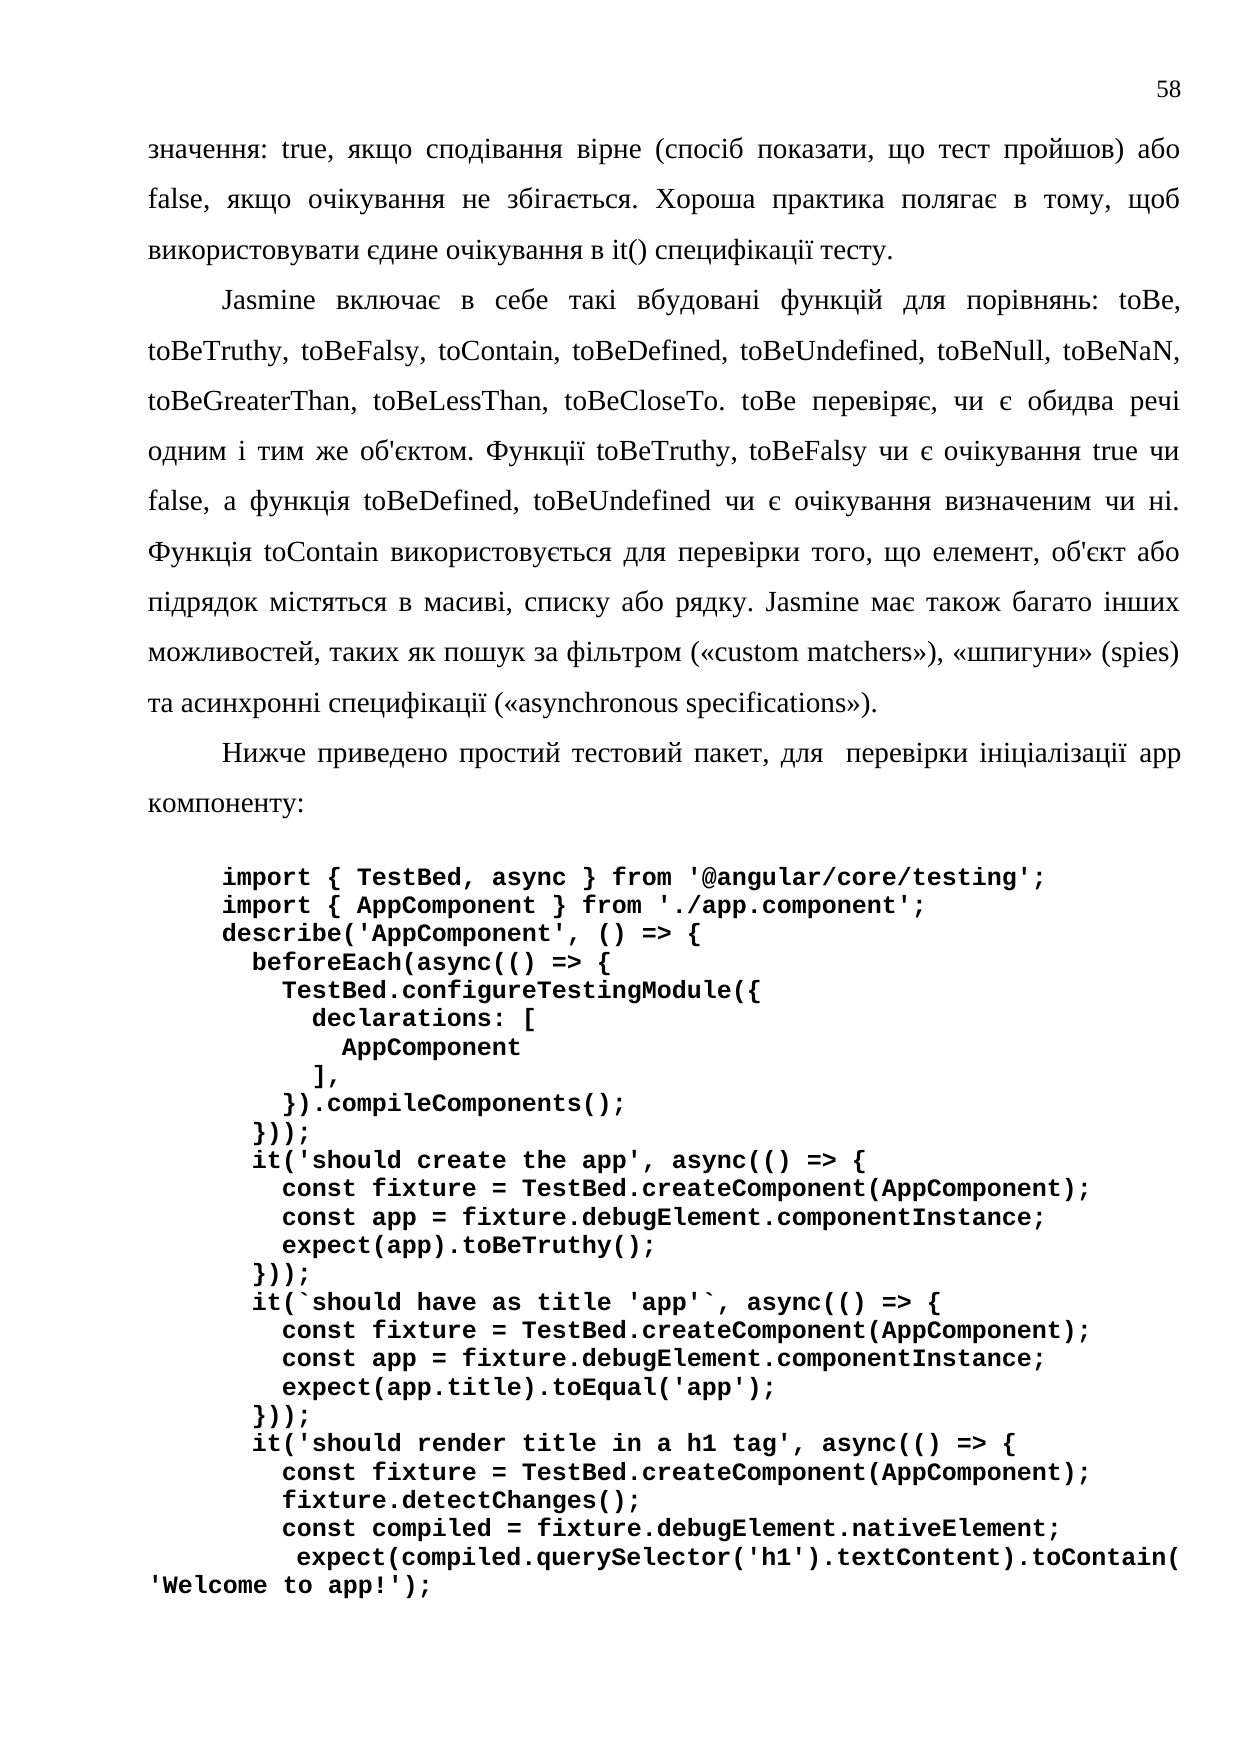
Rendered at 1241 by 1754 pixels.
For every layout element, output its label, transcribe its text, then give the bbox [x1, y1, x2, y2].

text const fixture = TestBed.createComponent(AppComponent); [148, 1176, 1181, 1204]
text describe('AppComponent', () => { [148, 921, 1181, 949]
text const compiled = fixture.debugElement.nativeElement; [148, 1516, 1181, 1544]
text it(`should have as title 'app'`, async(() => { [148, 1289, 1181, 1317]
text const fixture = TestBed.createComponent(AppComponent); [148, 1459, 1181, 1487]
text const app = fixture.debugElement.componentInstance; [148, 1346, 1181, 1374]
text it('should render title in a h1 tag', async(() => { [148, 1431, 1181, 1459]
text beforeEach(async(() => { [148, 949, 1181, 977]
text expect(compiled.querySelector('h1').textContent).toContain('Welcome to app!'); [148, 1544, 1181, 1601]
text const fixture = TestBed.createComponent(AppComponent); [148, 1317, 1181, 1346]
text })); [148, 1261, 1181, 1289]
text ], [148, 1062, 1181, 1091]
text Jasmine включає в себе такі вбудовані функцій для порівнянь: toBe, toBeTruthy, toBeFalsy, toContain, toBeDefined, toBeUndefined, toBeNull, toBeNaN, toBeGreaterThan, toBeLessThan, toBeCloseTo. toBe перевіряє, чи є обидва речі одним і тим же об'єктом. Функції toBeTruthy, toBeFalsy чи є очікування true чи false, а функція toBeDefined, toBeUndefined чи є очікування визначеним чи ні. Функція toContain використовується для перевірки того, що елемент, об'єкт або підрядок містяться в масиві, списку або рядку. Jasmine має також багато інших можливостей, таких як пошук за фільтром («custom matchers»), «шпигуни» (spies) та асинхронні специфікації («asynchronous specifications»). [148, 282, 1181, 718]
text TestBed.configureTestingModule({ [148, 977, 1181, 1006]
text })); [148, 1119, 1181, 1147]
text expect(app).toBeTruthy(); [148, 1232, 1181, 1261]
text Нижче приведено простий тестовий пакет, для перевірки ініціалізації app компоненту: [148, 735, 1181, 819]
text declarations: [ [148, 1006, 1181, 1034]
text })); [148, 1402, 1181, 1431]
text }).compileComponents(); [148, 1091, 1181, 1119]
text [148, 131, 1181, 266]
text it('should create the app', async(() => { [148, 1147, 1181, 1176]
text expect(app.title).toEqual('app'); [148, 1374, 1181, 1402]
text AppComponent [148, 1034, 1181, 1062]
text import { AppComponent } from './app.component'; [148, 892, 1181, 921]
text import { TestBed, async } from '@angular/core/testing'; [148, 864, 1181, 892]
text const app = fixture.debugElement.componentInstance; [148, 1204, 1181, 1232]
text fixture.detectChanges(); [148, 1487, 1181, 1516]
